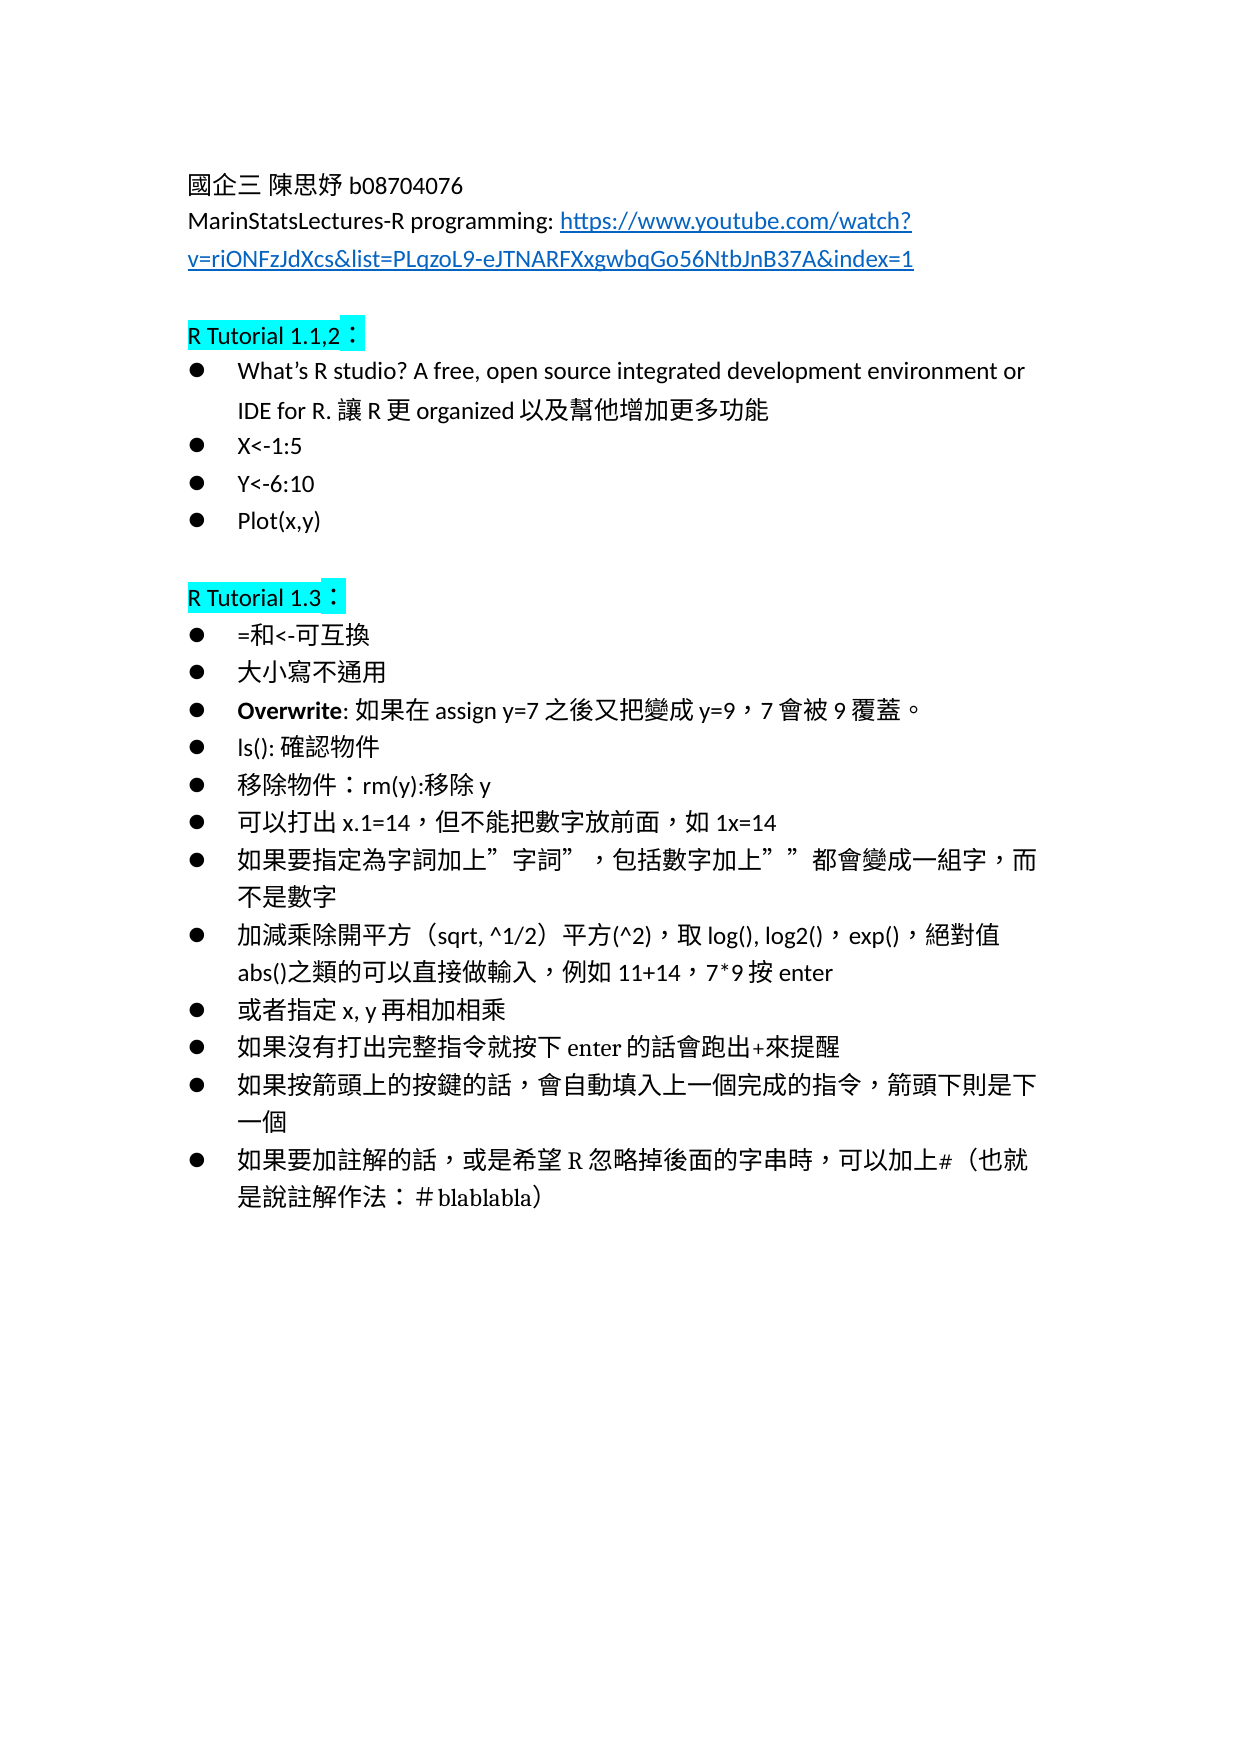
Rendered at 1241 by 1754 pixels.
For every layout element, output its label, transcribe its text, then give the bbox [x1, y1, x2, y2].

list 如果要指定為字詞加上”字詞”，包括數字加上””都會變成一組字，而不是數字 [187, 839, 1053, 914]
list 移除物件：rm(y):移除y [187, 764, 1053, 802]
list X<-1:5 [187, 427, 1053, 464]
list 如果要加註解的話，或是希望R忽略掉後面的字串時，可以加上#（也就是說註解作法：＃blablabla） [187, 1139, 1053, 1214]
list 加減乘除開平方（sqrt, ^1/2）平方(^2)，取log(), log2()，exp()，絕對值abs()之類的可以直接做輸入，例如11+14，7*9按enter [187, 914, 1053, 989]
list 大小寫不通用 [187, 652, 1053, 689]
list Y<-6:10 [187, 464, 1053, 502]
list Overwrite: 如果在assign y=7之後又把變成y=9，7會被9覆蓋。 [187, 689, 1053, 727]
text MarinStatsLectures-R programming: https://www.youtube.com/watch?v=riONFzJdXcs&list=PLqzoL9-eJTNARFXxgwbqGo56NtbJnB37A&index=1 [187, 202, 1053, 277]
list 如果按箭頭上的按鍵的話，會自動填入上一個完成的指令，箭頭下則是下一個 [187, 1064, 1053, 1139]
text R Tutorial 1.3： [187, 577, 1053, 614]
list ls(): 確認物件 [187, 727, 1053, 764]
list 可以打出x.1=14，但不能把數字放前面，如1x=14 [187, 802, 1053, 839]
list What’s R studio? A free, open source integrated development environment or IDE for R. 讓R更organized以及幫他增加更多功能 [187, 352, 1053, 427]
list 或者指定x, y再相加相乘 [187, 989, 1053, 1027]
list =和<-可互換 [187, 614, 1053, 652]
list 如果沒有打出完整指令就按下enter的話會跑出+來提醒 [187, 1027, 1053, 1064]
list Plot(x,y) [187, 502, 1053, 539]
text 國企三 陳思妤 b08704076 [187, 164, 1053, 202]
text R Tutorial 1.1,2： [187, 314, 1053, 352]
